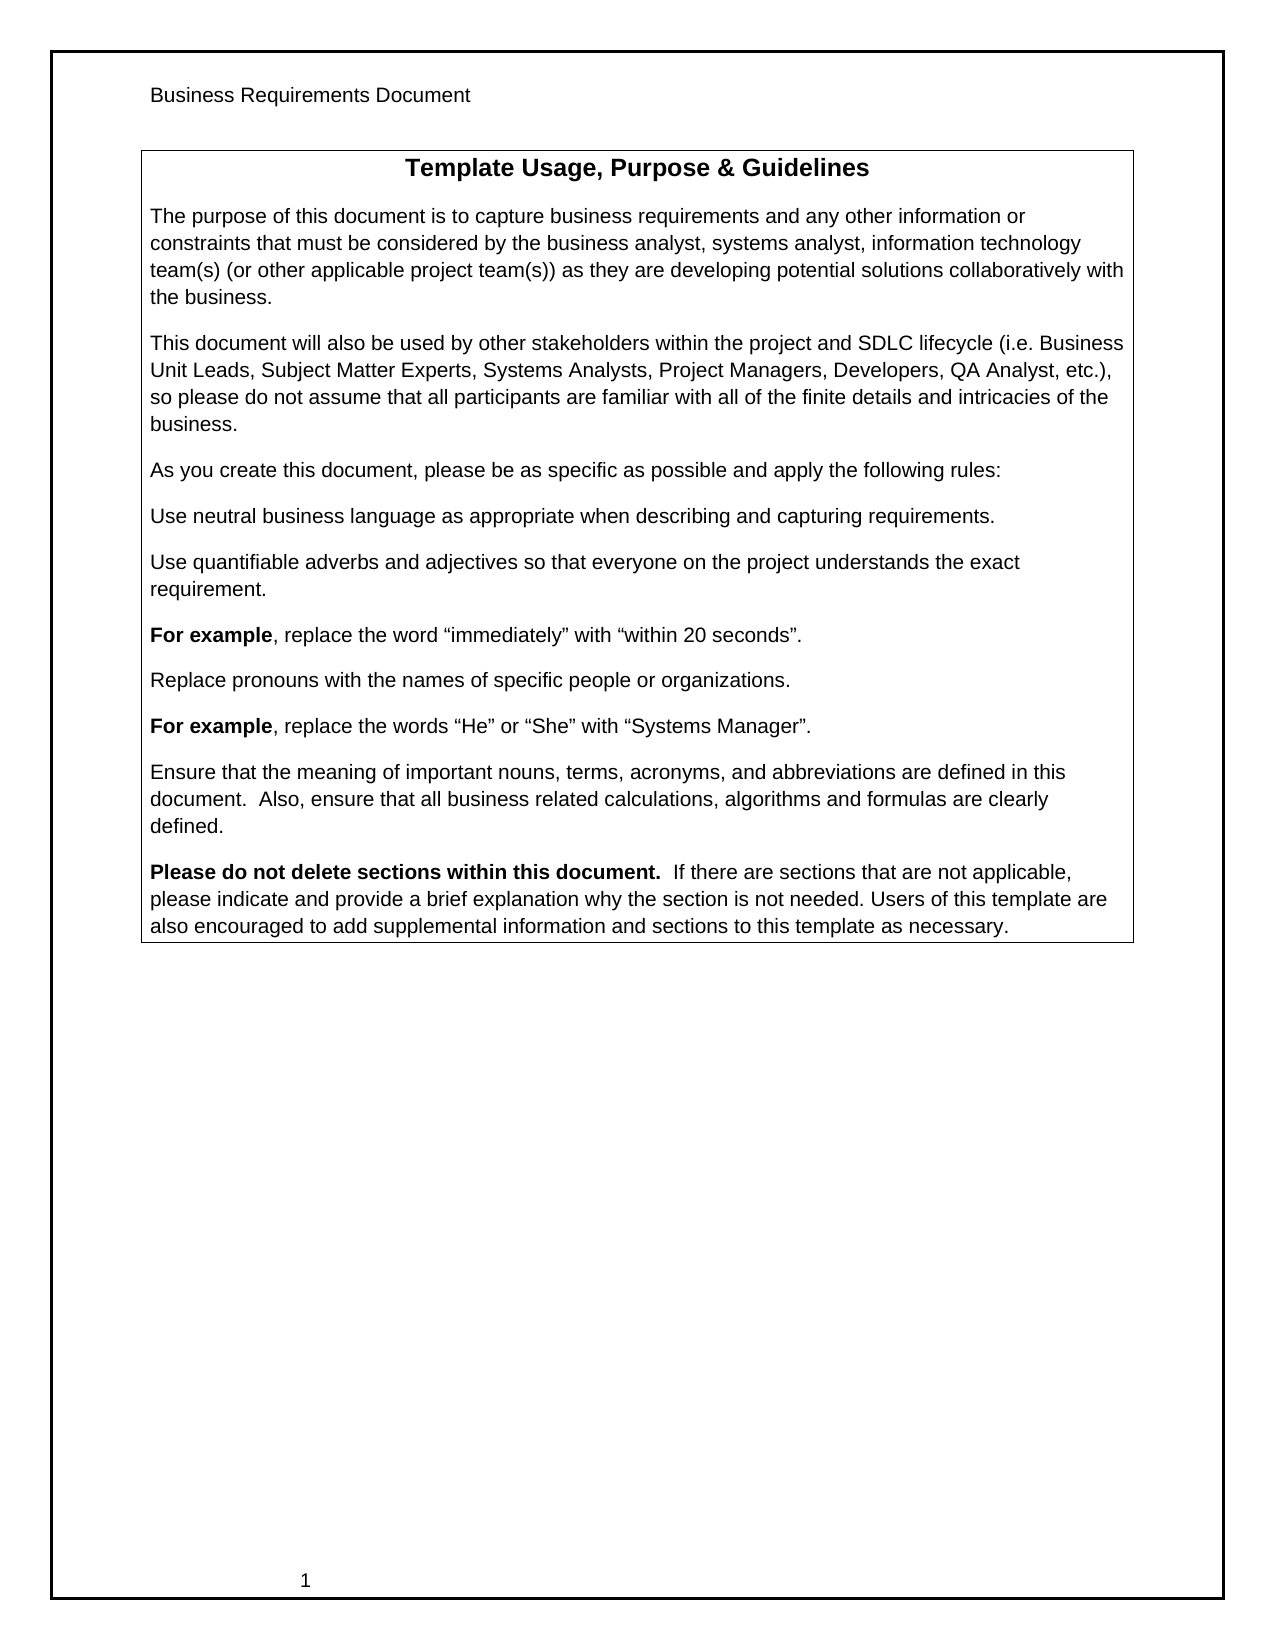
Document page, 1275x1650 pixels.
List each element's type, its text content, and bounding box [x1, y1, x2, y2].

text Ensure that the meaning of important nouns, terms, acronyms, and abbreviations are defined in this document. Also, ensure that all business related calculations, algorithms and formulas are clearly defined. [142, 754, 1133, 838]
text The purpose of this document is to capture business requirements and any other information or constraints that must be considered by the business analyst, systems analyst, information technology team(s) (or other applicable project team(s)) as they are developing potential solutions collaboratively with the business. [142, 197, 1133, 309]
text Use quantifiable adverbs and adjectives so that everyone on the project understands the exact requirement. [142, 543, 1133, 601]
text Template Usage, Purpose & Guidelines [142, 151, 1133, 182]
text Please do not delete sections within this document. If there are sections that are not applicable, please indicate and provide a brief explanation why the section is not needed. Users of this template are also encouraged to add supplemental information and sections to this template as necessary. [142, 854, 1133, 942]
text For example, replace the words “He” or “She” with “Systems Manager”. [142, 708, 1133, 738]
text As you create this document, please be as specific as possible and apply the following rules: [142, 452, 1133, 482]
text This document will also be used by other stakeholders within the project and SDLC lifecycle (i.e. Business Unit Leads, Subject Matter Experts, Systems Analysts, Project Managers, Developers, QA Analyst, etc.), so please do not assume that all participants are familiar with all of the finite details and intricacies of the business. [142, 324, 1133, 436]
text Replace pronouns with the names of specific people or organizations. [142, 662, 1133, 692]
text Use neutral business language as appropriate when describing and capturing requirements. [142, 497, 1133, 528]
text For example, replace the word “immediately” with “within 20 seconds”. [142, 616, 1133, 646]
